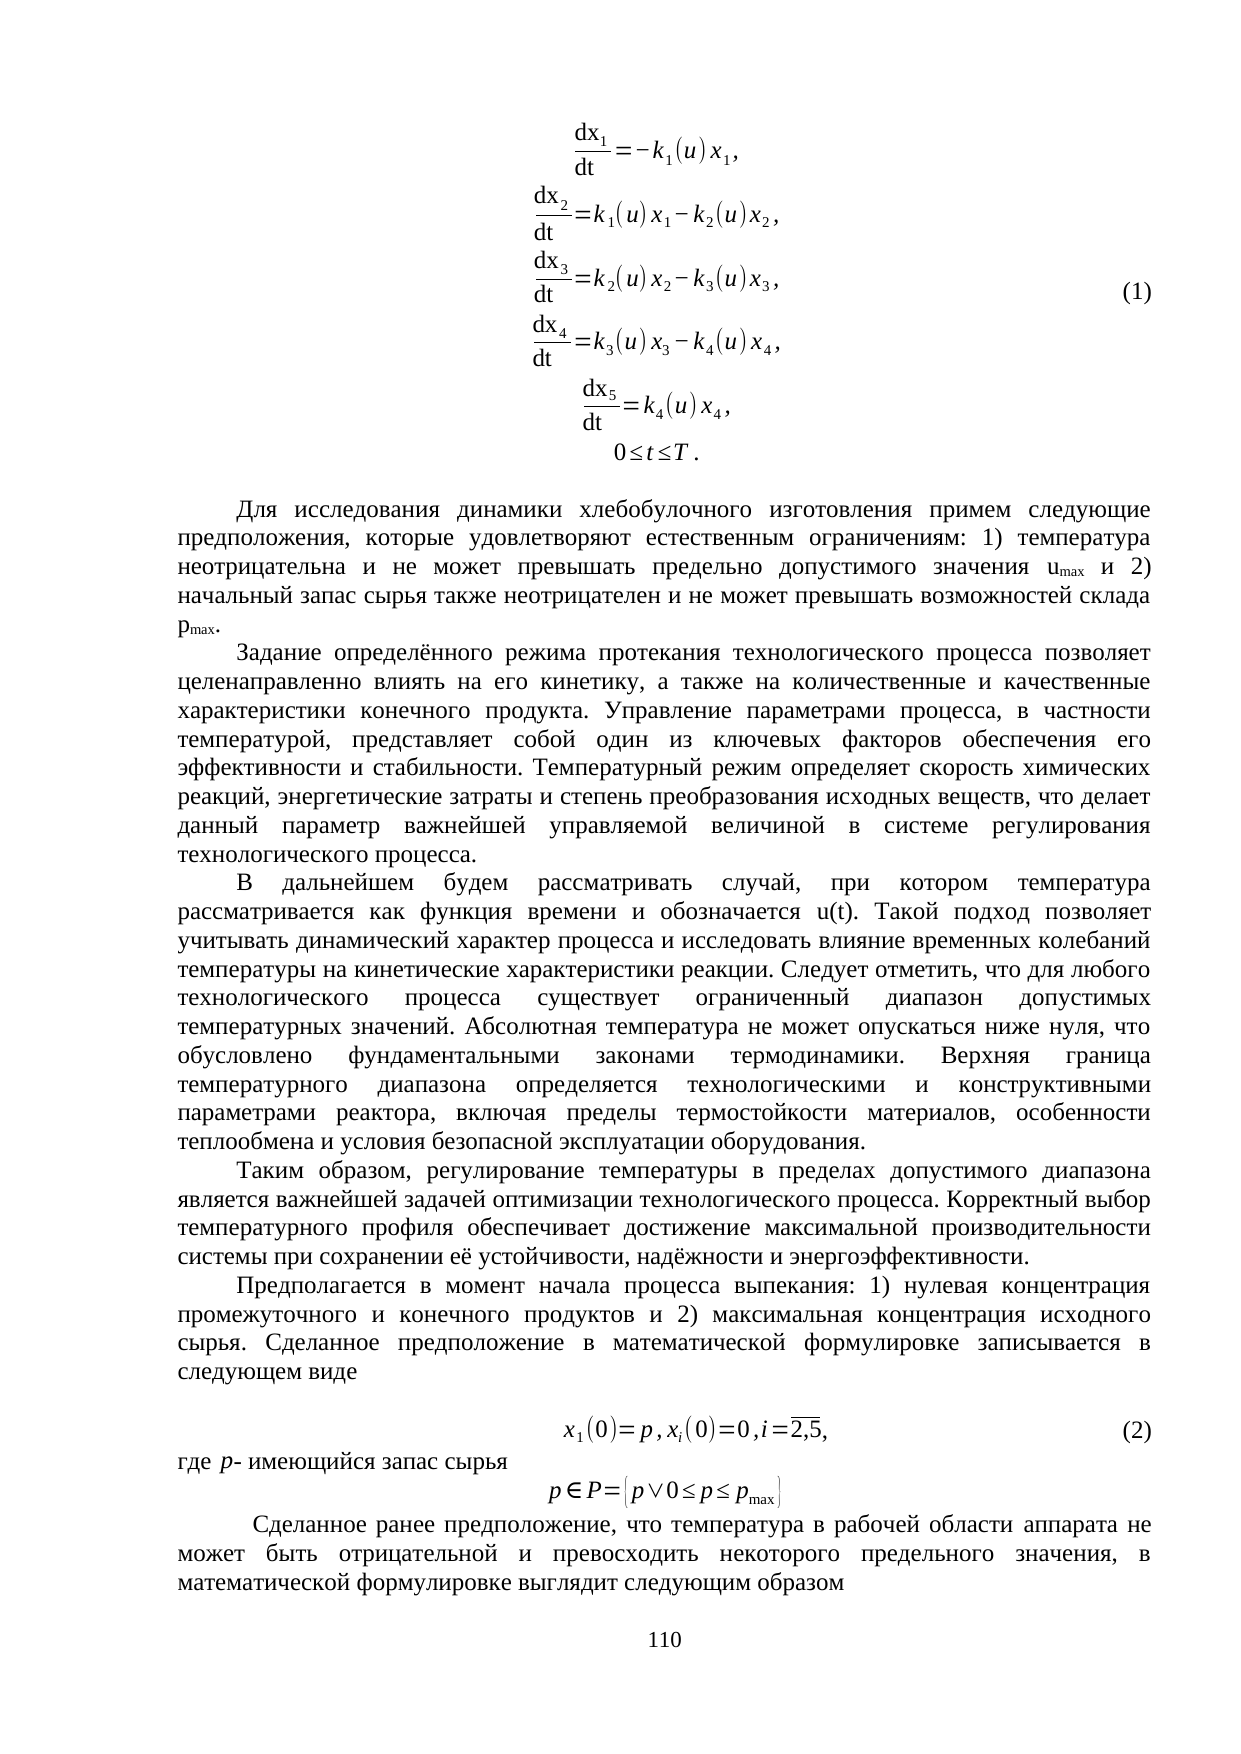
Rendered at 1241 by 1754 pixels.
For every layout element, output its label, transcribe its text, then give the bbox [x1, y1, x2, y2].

text где - имеющийся запас сырья [177, 1446, 1152, 1474]
text В дальнейшем будем рассматривать случай, при котором температура рассматривается как функция времени и обозначается u(t). Такой подход позволяет учитывать динамический характер процесса и исследовать влияние временных колебаний температуры на кинетические характеристики реакции. Следует отметить, что для любого технологического процесса существует ограниченный диапазон допустимых температурных значений. Абсолютная температура не может опускаться ниже нуля, что обусловлено фундаментальными законами термодинамики. Верхняя граница температурного диапазона определяется технологическими и конструктивными параметрами реактора, включая пределы термостойкости материалов, особенности теплообмена и условия безопасной эксплуатации оборудования. [177, 867, 1152, 1155]
text Сделанное ранее предположение, что температура в рабочей области аппарата не может быть отрицательной и превосходить некоторого предельного значения, в математической формулировке выглядит следующим образом [177, 1509, 1152, 1595]
text Для исследования динамики хлебобулочного изготовления примем следующие предположения, которые удовлетворяют естественным ограничениям: 1) температура неотрицательна и не может превышать предельно допустимого значения umax и 2) начальный запас сырья также неотрицателен и не может превышать возможностей склада pmax. [177, 494, 1152, 637]
text Предполагается в момент начала процесса выпекания: 1) нулевая концентрация промежуточного и конечного продуктов и 2) максимальная концентрация исходного сырья. Сделанное предположение в математической формулировке записывается в следующем виде [177, 1270, 1152, 1385]
text Таким образом, регулирование температуры в пределах допустимого диапазона является важнейшей задачей оптимизации технологического процесса. Корректный выбор температурного профиля обеспечивает достижение максимальной производительности системы при сохранении её устойчивости, надёжности и энергоэффективности. [177, 1155, 1152, 1270]
text (1) [177, 118, 1152, 465]
text Задание определённого режима протекания технологического процесса позволяет целенаправленно влиять на его кинетику, а также на количественные и качественные характеристики конечного продукта. Управление параметрами процесса, в частности температурой, представляет собой один из ключевых факторов обеспечения его эффективности и стабильности. Температурный режим определяет скорость химических реакций, энергетические затраты и степень преобразования исходных веществ, что делает данный параметр важнейшей управляемой величиной в системе регулирования технологического процесса. [177, 637, 1152, 867]
text , (2) [177, 1414, 1152, 1446]
